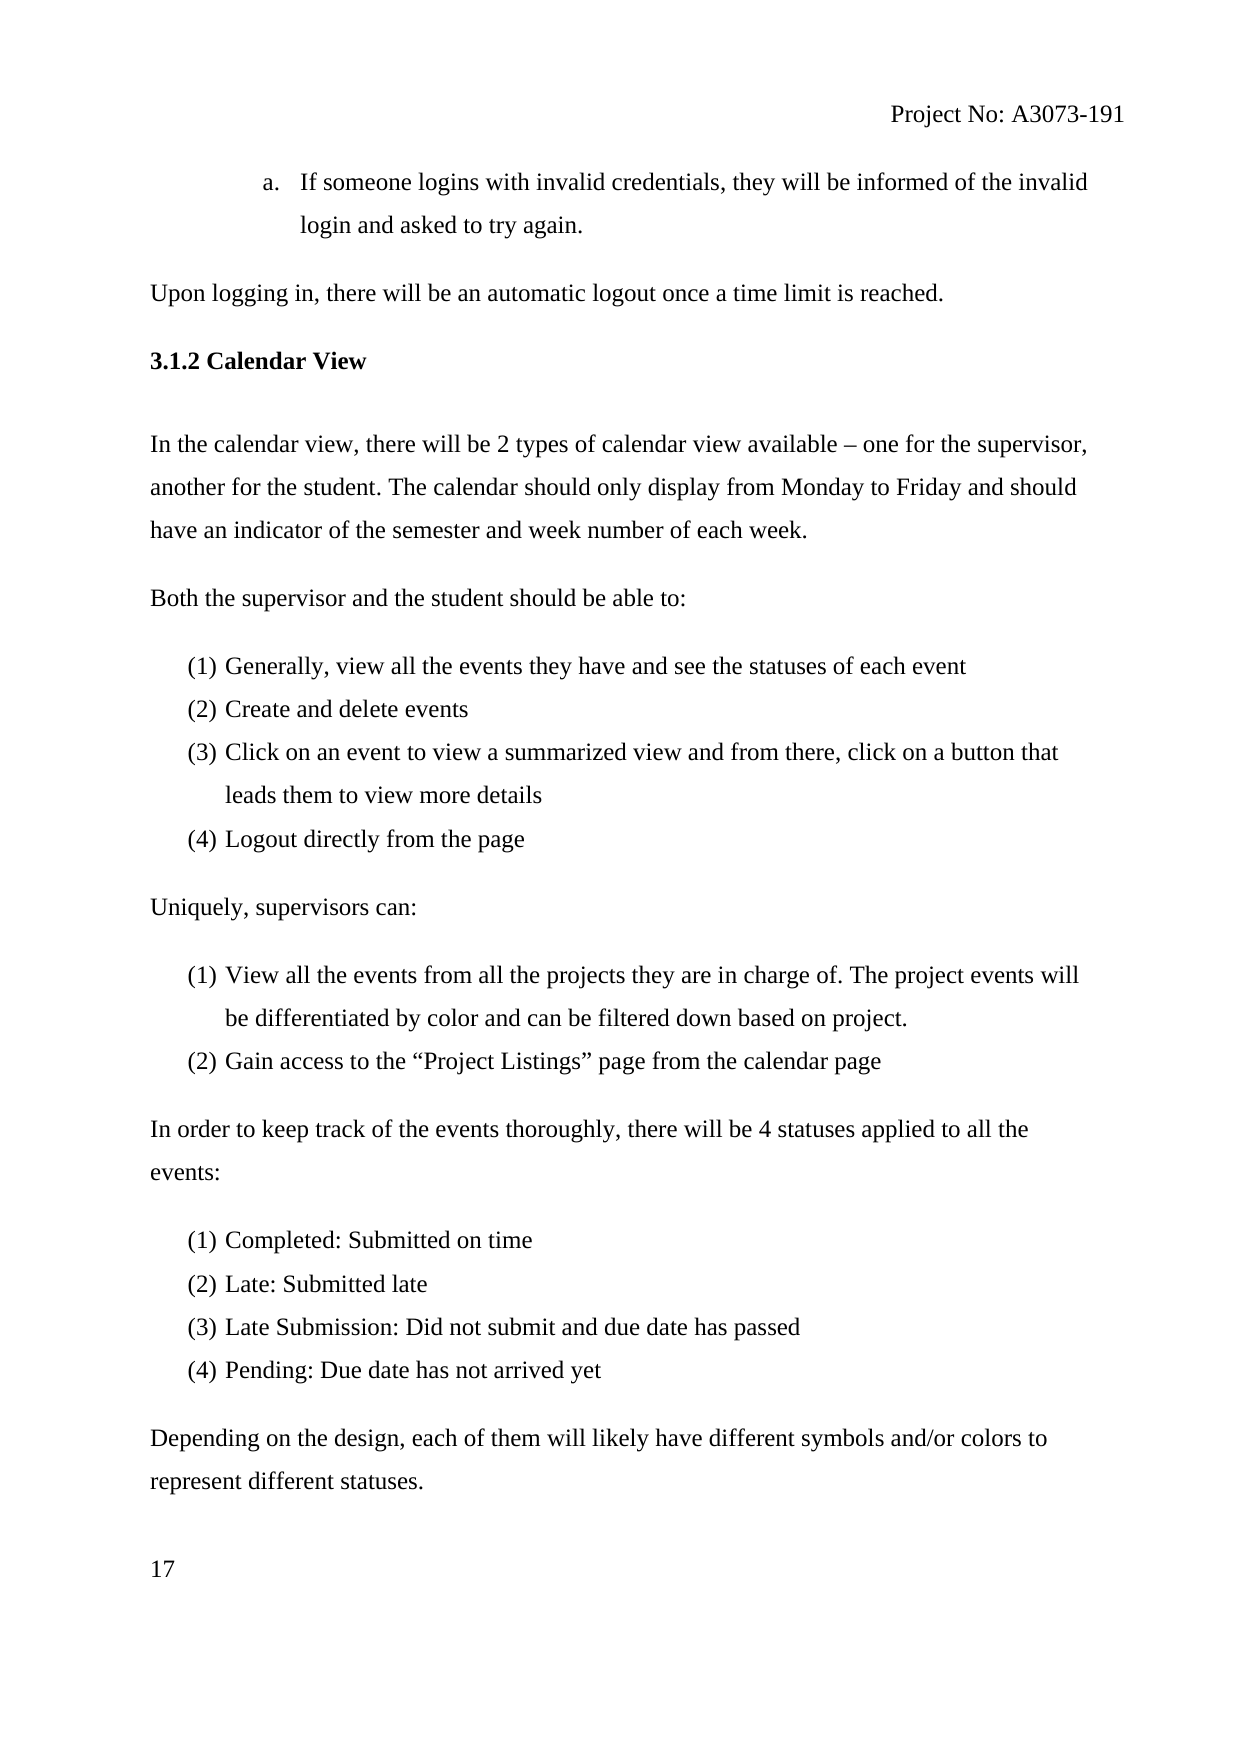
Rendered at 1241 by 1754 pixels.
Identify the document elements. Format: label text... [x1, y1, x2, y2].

text Uniquely, supervisors can: [150, 892, 1090, 921]
list Click on an event to view a summarized view and from there, click on a button that leads them to view more details [187, 737, 1090, 809]
list Create and delete events [187, 694, 1090, 723]
list Gain access to the “Project Listings” page from the calendar page [187, 1046, 1090, 1075]
list Generally, view all the events they have and see the statuses of each event [187, 651, 1090, 680]
text Depending on the design, each of them will likely have different symbols and/or colors to represent different statuses. [150, 1423, 1090, 1495]
subtitle 3.1.2 Calendar View [150, 346, 1090, 375]
list Late: Submitted late [187, 1269, 1090, 1297]
text In order to keep track of the events thoroughly, there will be 4 statuses applied to all the events: [150, 1114, 1090, 1186]
text In the calendar view, there will be 2 types of calendar view available – one for the supervisor, another for the student. The calendar should only display from Monday to Friday and should have an indicator of the semester and week number of each week. [150, 429, 1090, 544]
text Upon logging in, there will be an automatic logout once a time limit is reached. [150, 278, 1090, 307]
list Pending: Due date has not arrived yet [187, 1355, 1090, 1384]
list If someone logins with invalid credentials, they will be informed of the invalid login and asked to try again. [262, 167, 1090, 239]
text Both the supervisor and the student should be able to: [150, 583, 1090, 612]
list View all the events from all the projects they are in charge of. The project events will be differentiated by color and can be filtered down based on project. [187, 960, 1090, 1032]
list Logout directly from the page [187, 824, 1090, 852]
list Completed: Submitted on time [187, 1226, 1090, 1254]
list Late Submission: Did not submit and due date has passed [187, 1312, 1090, 1341]
